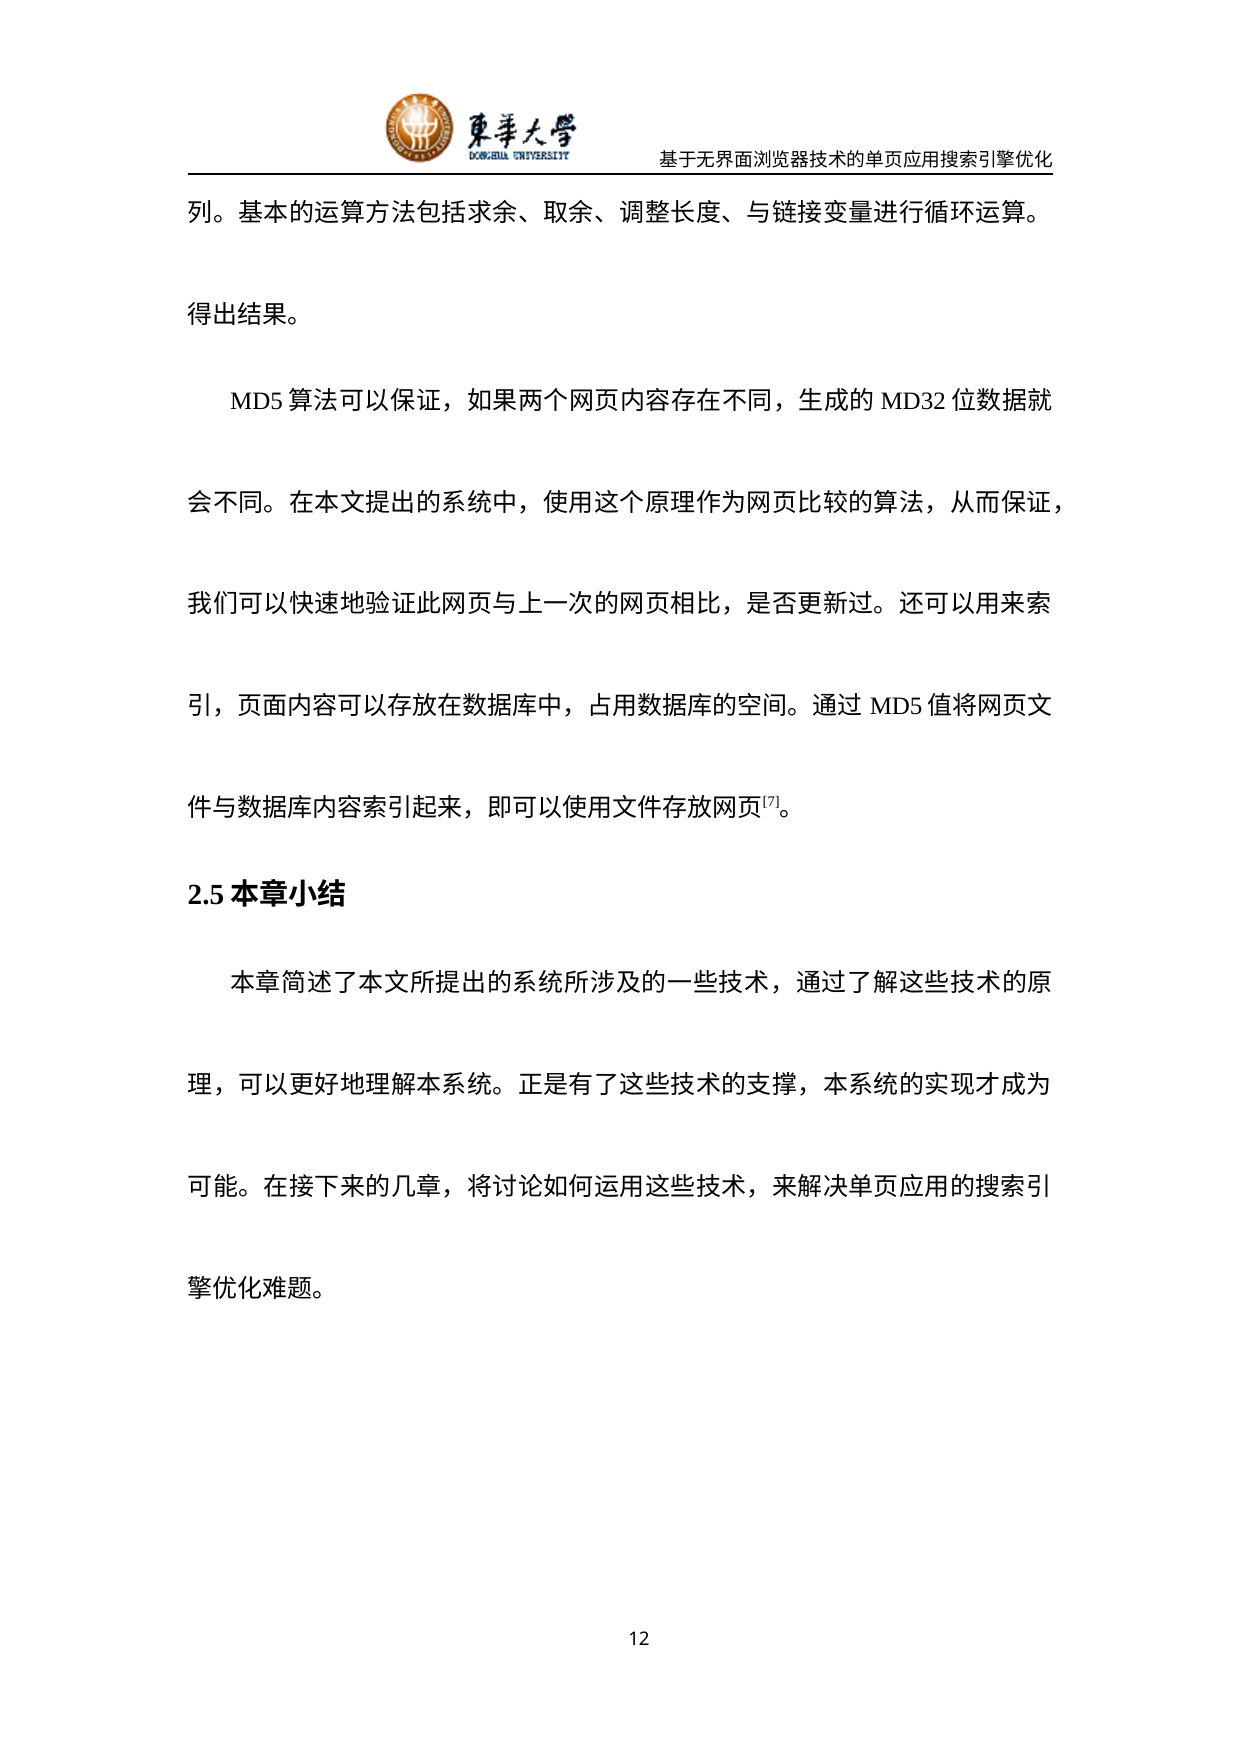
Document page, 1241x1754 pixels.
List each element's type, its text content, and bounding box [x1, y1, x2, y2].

text 2.5本章小结 [187, 858, 1053, 926]
picture [382, 88, 581, 166]
text 本章简述了本文所提出的系统所涉及的一些技术，通过了解这些技术的原理，可以更好地理解本系统。正是有了这些技术的支撑，本系统的实现才成为可能。在接下来的几章，将讨论如何运用这些技术，来解决单页应用的搜索引擎优化难题。 [187, 947, 1053, 1320]
text MD5是输入不定长度信息，输出固定长度128-bits的算法。经过算法加密，生成四个32位数据，也就是四个整型数据，最后联合起来成为一个128-bits散列。基本的运算方法包括求余、取余、调整长度、与链接变量进行循环运算。得出结果。 [187, 176, 1053, 346]
text MD5算法可以保证，如果两个网页内容存在不同，生成的MD32位数据就会不同。在本文提出的系统中，使用这个原理作为网页比较的算法，从而保证，我们可以快速地验证此网页与上一次的网页相比，是否更新过。还可以用来索引，页面内容可以存放在数据库中，占用数据库的空间。通过MD5值将网页文件与数据库内容索引起来，即可以使用文件存放网页[7]。 [187, 364, 1053, 840]
